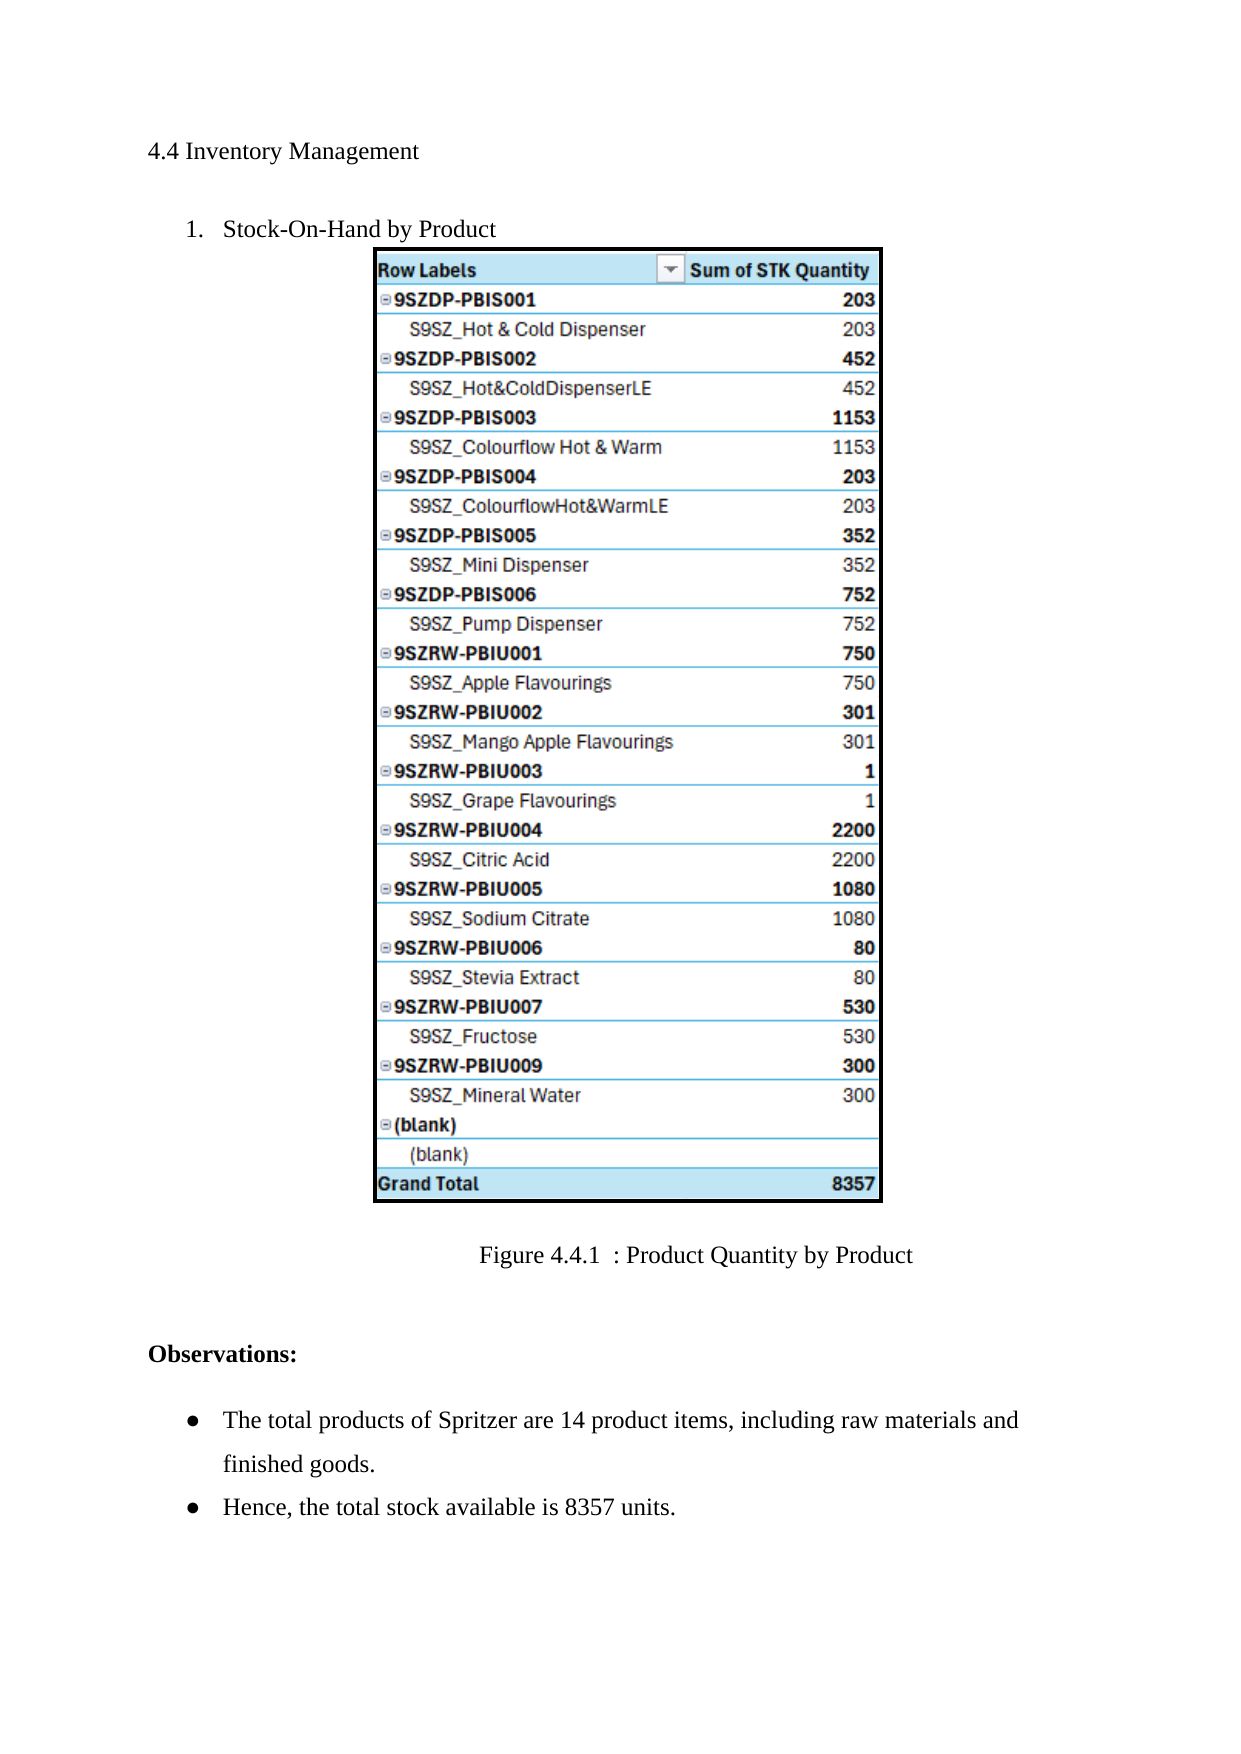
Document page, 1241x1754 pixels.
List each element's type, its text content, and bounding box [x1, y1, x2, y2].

text Observations: [148, 1339, 1093, 1368]
list Stock-On-Hand by Product [185, 214, 1093, 243]
text Figure 4.4.1 : Product Quantity by Product [373, 1240, 1093, 1269]
picture [377, 251, 879, 1199]
subtitle 4.4 Inventory Management [148, 136, 1093, 164]
list Hence, the total stock available is 8357 units. [185, 1492, 1093, 1521]
list The total products of Spritzer are 14 product items, including raw materials and finished goods. [185, 1406, 1093, 1477]
